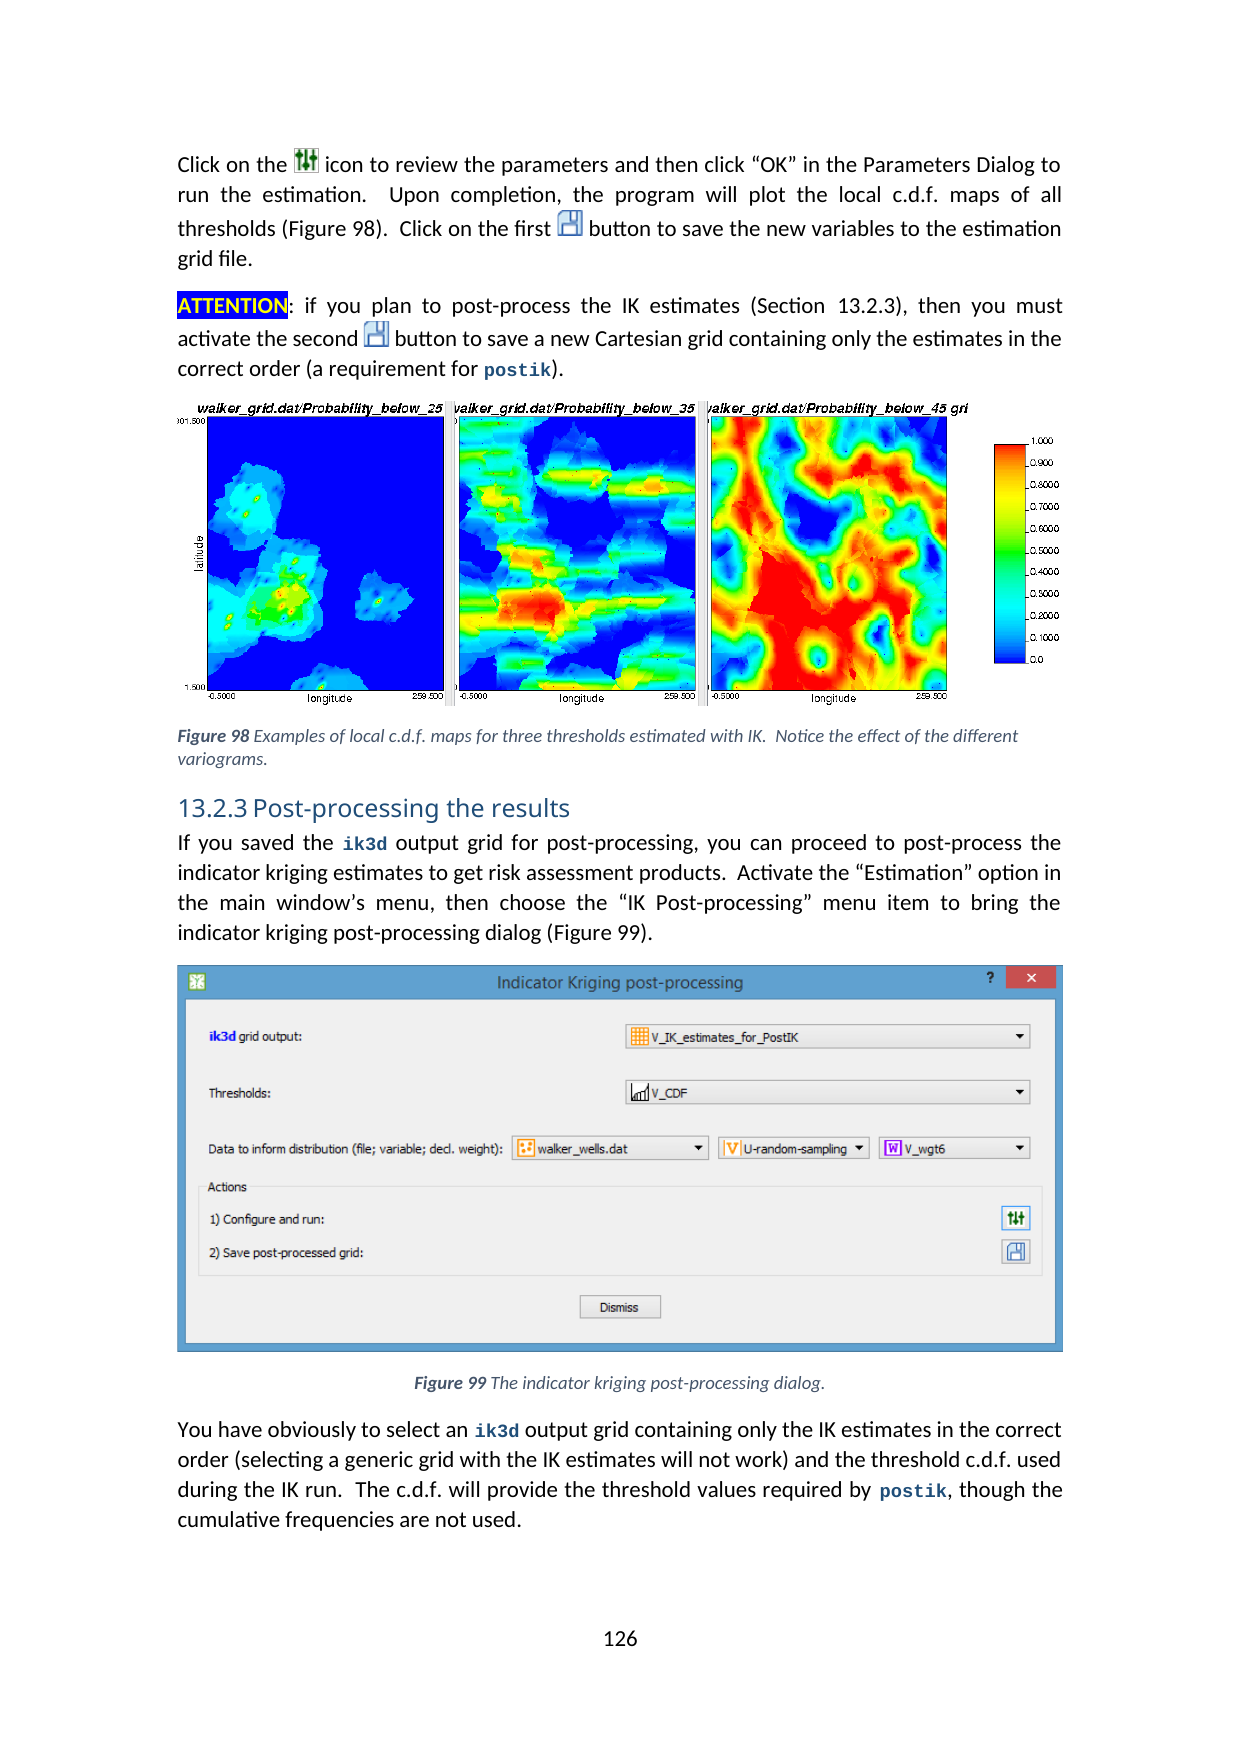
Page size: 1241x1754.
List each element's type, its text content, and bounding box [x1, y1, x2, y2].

text If you saved the ik3d output grid for post-processing, you can proceed to post-process the indicator kriging estimates to get risk assessment products. Activate the “Estimation” option in the main window’s menu, then choose the “IK Post-processing” menu item to bring the indicator kriging post-processing dialog (Figure 98). [177, 828, 1063, 947]
text Figure 99 The indicator kriging post-processing dialog. [177, 1371, 1063, 1394]
text ATTENTION: if you plan to post-process the IK estimates (Section 13.2.3), then you must activate the second button to save a new Cartesian grid containing only the estimates in the correct order (a requirement for postik). [177, 291, 1063, 382]
picture [557, 210, 583, 236]
picture [295, 149, 318, 172]
text Click on the icon to review the parameters and then click “OK” in the Parameters Dialog to run the estimation. Upon completion, the program will plot the local c.d.f. maps of all thresholds (Figure 97). Click on the first button to save the new variables to the estimation grid file. [177, 148, 1063, 272]
text Figure 98 Examples of local c.d.f. maps for three thresholds estimated with IK. Notice the effect of the different variograms. [177, 724, 1063, 770]
picture [363, 321, 390, 347]
picture [177, 965, 1063, 1352]
picture [177, 401, 1062, 706]
text You have obviously to select an ik3d output grid containing only the IK estimates in the correct order (selecting a generic grid with the IK estimates will not work) and the threshold c.d.f. used during the IK run. The c.d.f. will provide the threshold values required by postik, though the cumulative frequencies are not used. [177, 1415, 1063, 1533]
subtitle Post-processing the results [177, 791, 1063, 825]
